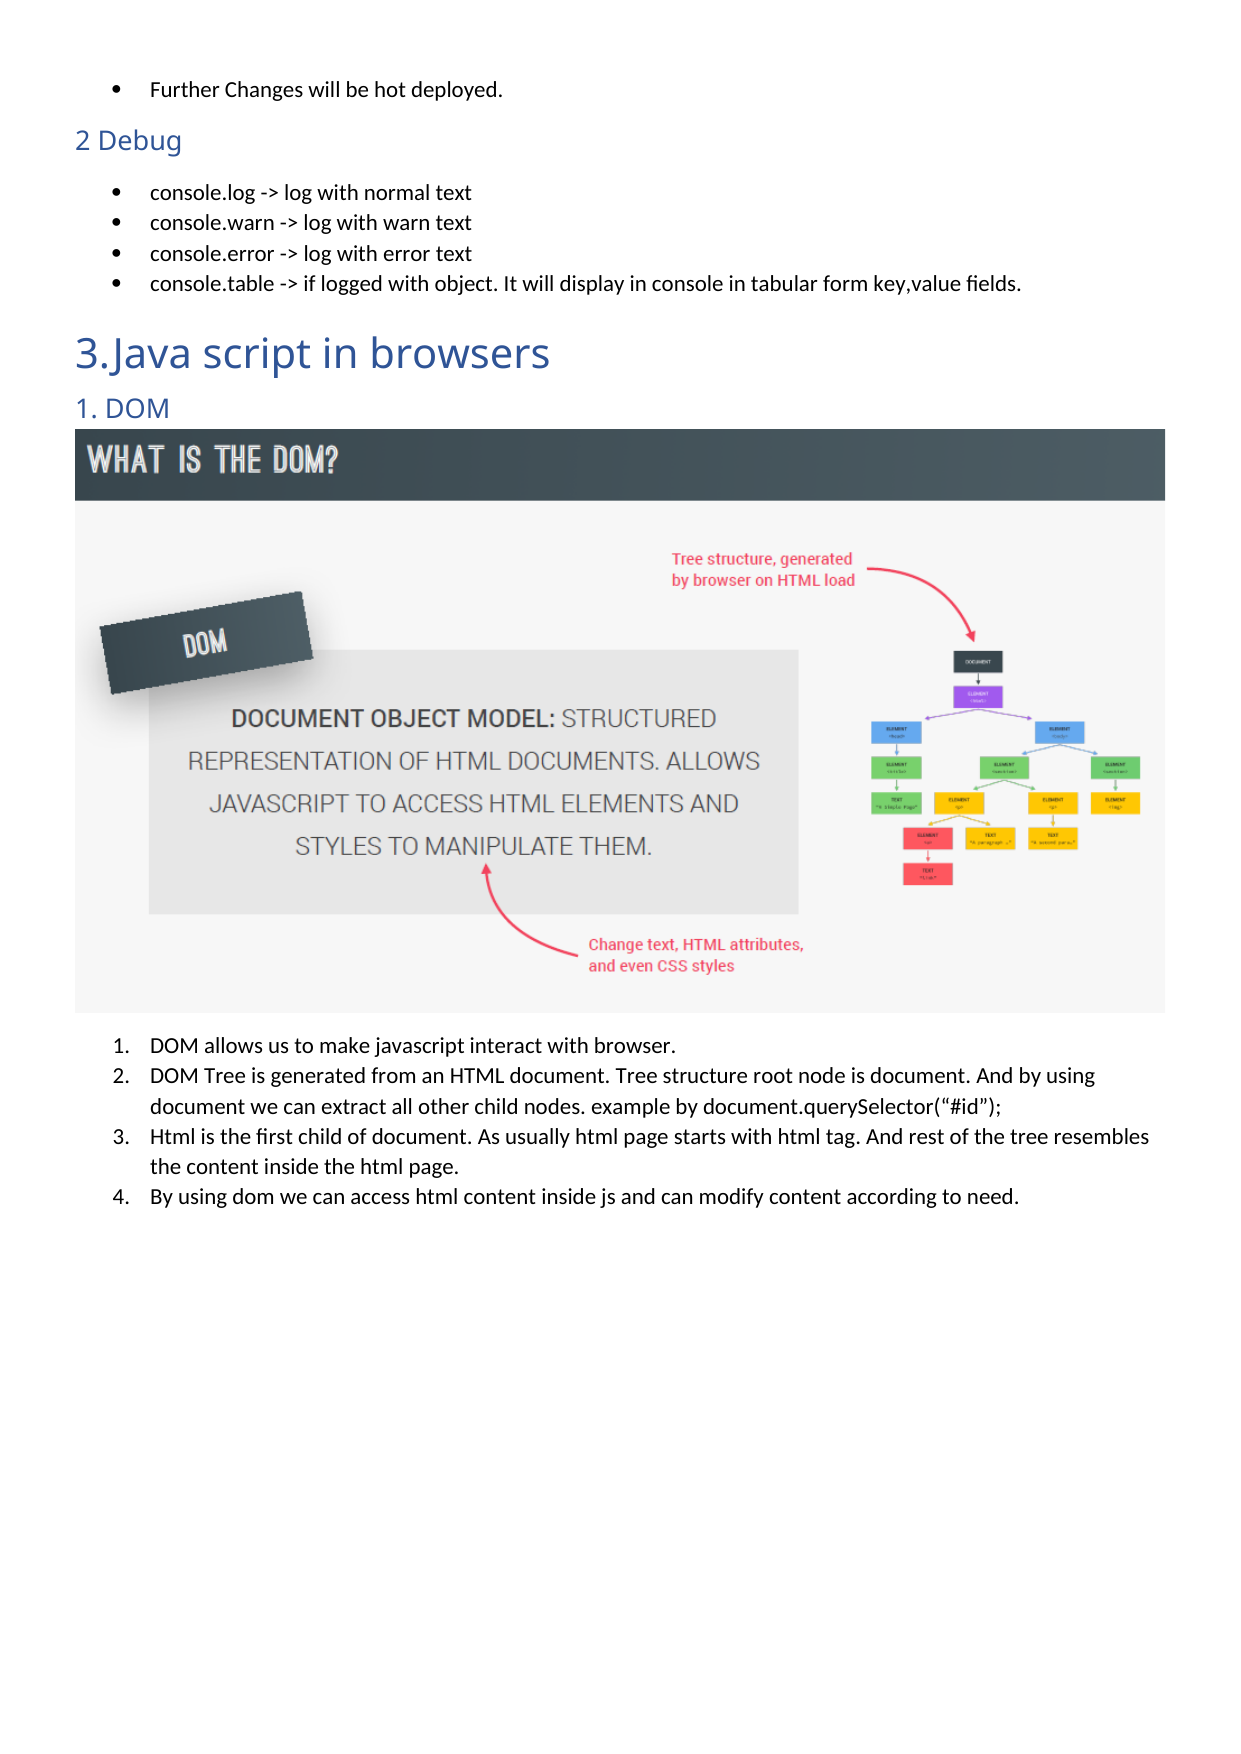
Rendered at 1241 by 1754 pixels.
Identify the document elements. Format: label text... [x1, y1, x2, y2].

subtitle 1. DOM [75, 389, 1165, 426]
list Html is the first child of document. As usually html page starts with html tag. And rest of the tree resembles the content inside the html page. [112, 1122, 1165, 1180]
list DOM allows us to make javascript interact with browser. [112, 1031, 1165, 1059]
text 2 Debug [75, 122, 1165, 159]
subtitle Java script in browsers [75, 324, 1165, 381]
list console.log -> log with normal text [112, 178, 1165, 206]
list By using dom we can access html content inside js and can modify content according to need. [112, 1182, 1165, 1210]
list console.table -> if logged with object. It will display in console in tabular form key,value fields. [112, 269, 1165, 297]
list console.error -> log with error text [112, 239, 1165, 267]
list DOM Tree is generated from an HTML document. Tree structure root node is document. And by using document we can extract all other child nodes. example by document.querySelector(“#id”); [112, 1062, 1165, 1120]
list console.warn -> log with warn text [112, 208, 1165, 237]
list Further Changes will be hot deployed. [112, 75, 1165, 103]
picture [75, 429, 1166, 1013]
